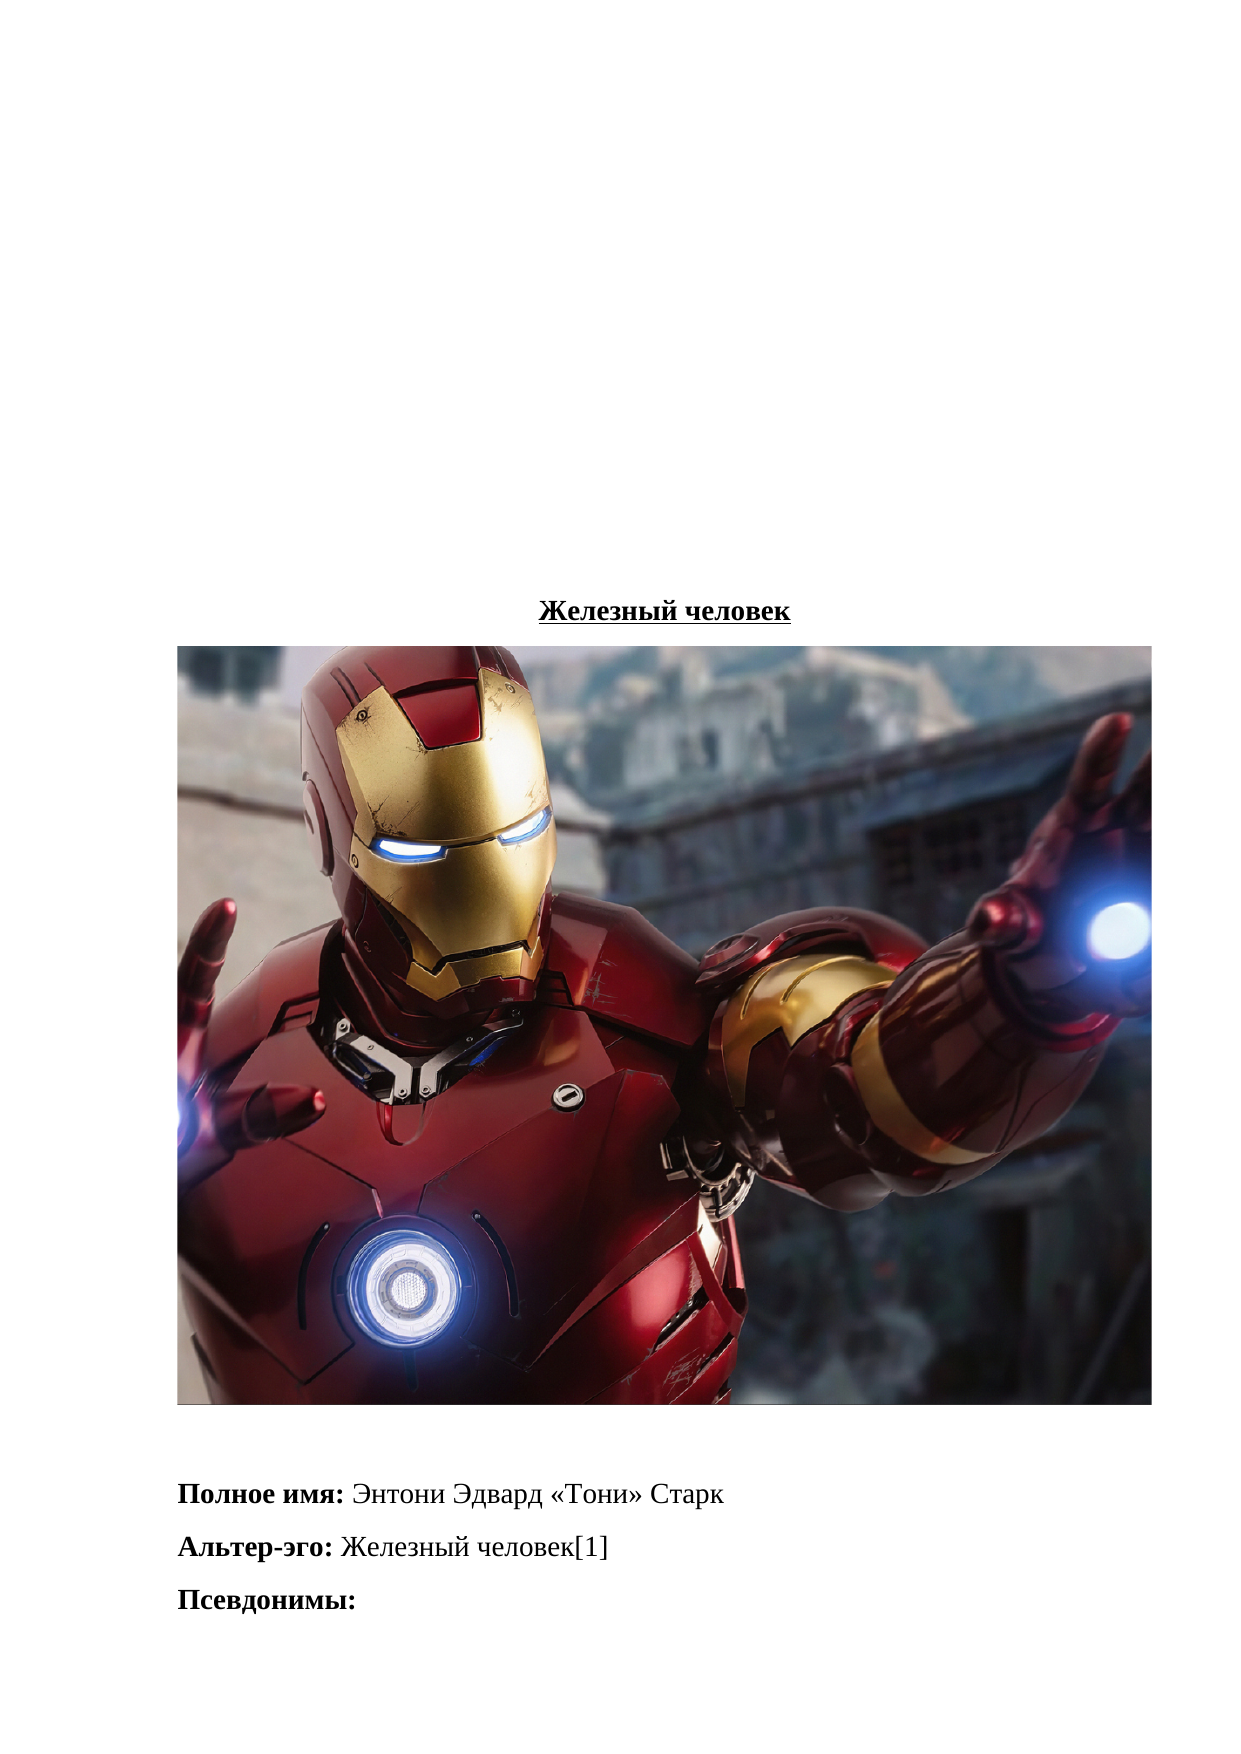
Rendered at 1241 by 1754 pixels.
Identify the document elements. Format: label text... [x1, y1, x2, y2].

text Псевдонимы: [177, 1582, 1152, 1615]
text Альтер-эго: Железный человек[1] [177, 1529, 1152, 1563]
text Железный человек [177, 593, 1152, 627]
picture [177, 646, 1152, 1405]
text Полное имя: Энтони Эдвард «Тони» Старк [177, 1476, 1152, 1510]
